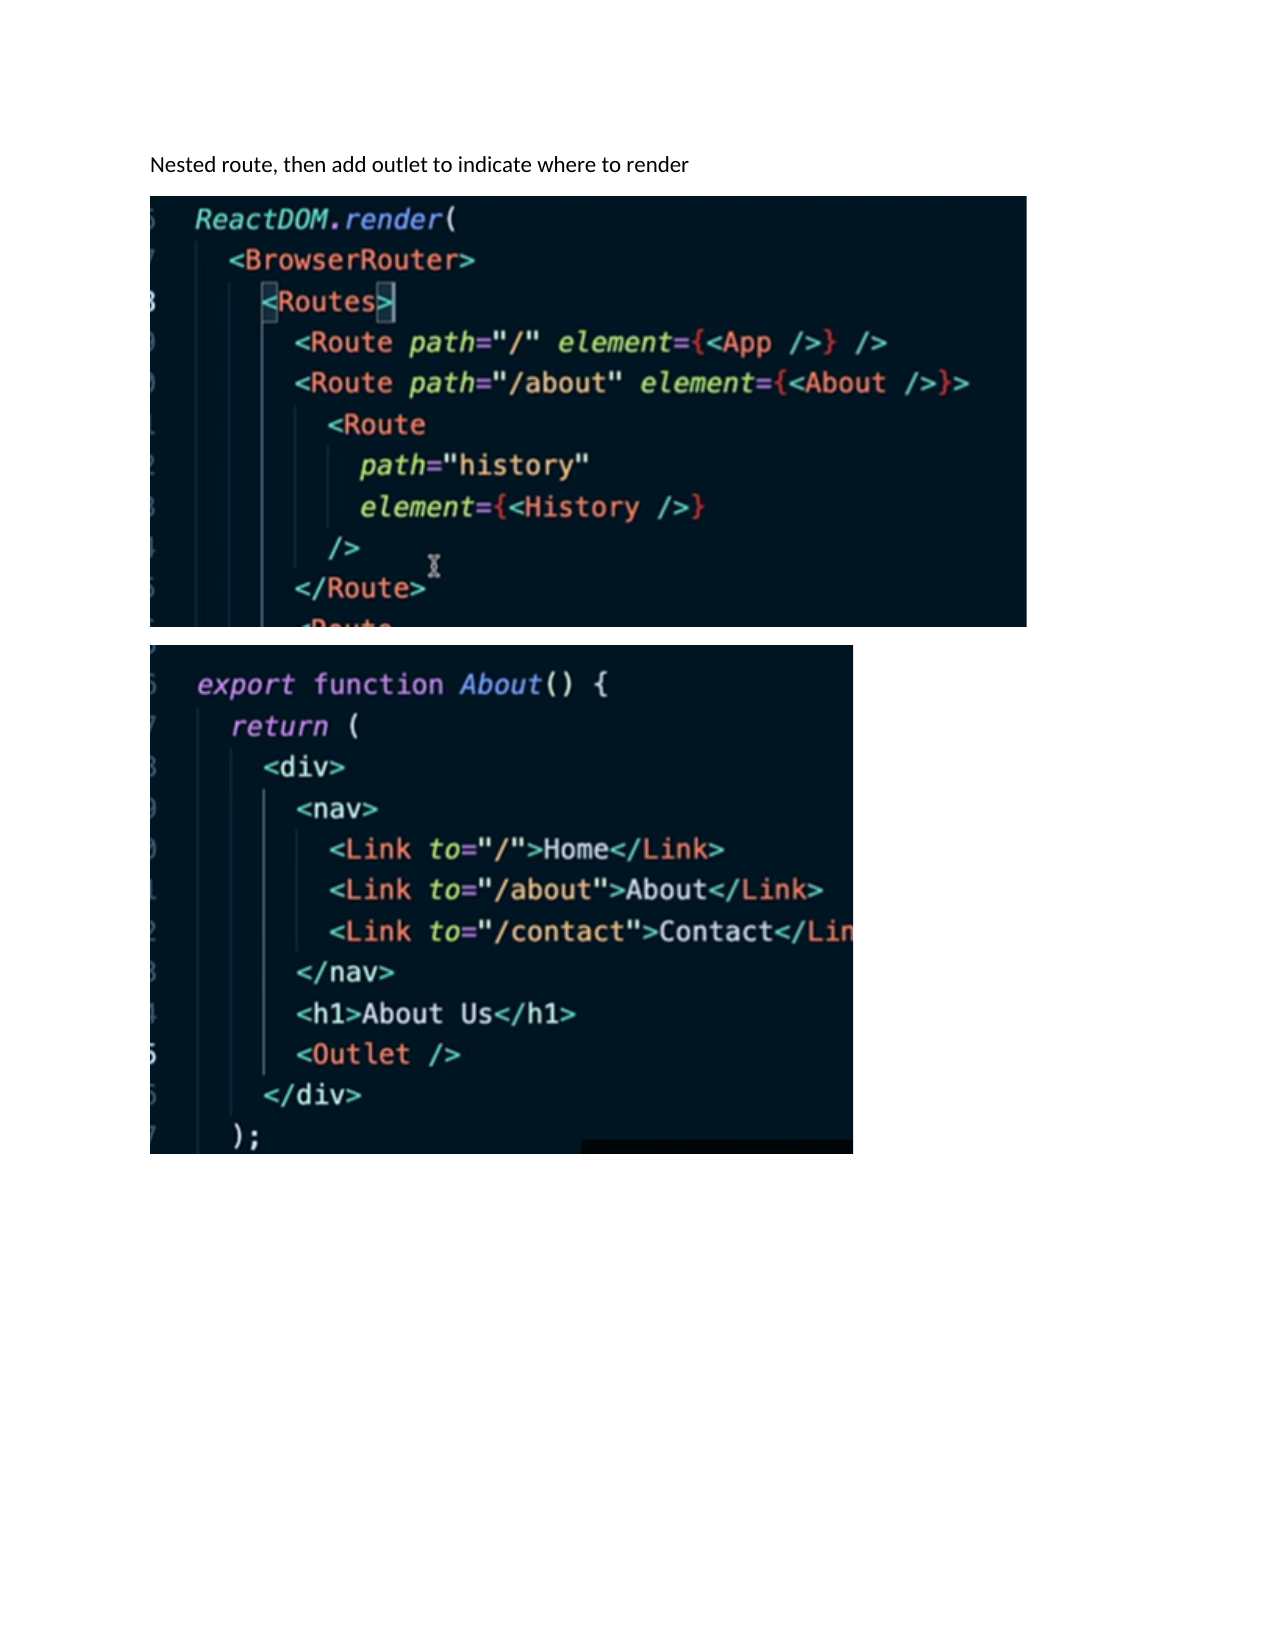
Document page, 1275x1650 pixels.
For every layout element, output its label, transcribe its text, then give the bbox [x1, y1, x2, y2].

text Nested route, then add outlet to indicate where to render [150, 150, 1125, 178]
picture [150, 196, 1027, 627]
picture [150, 645, 854, 1154]
